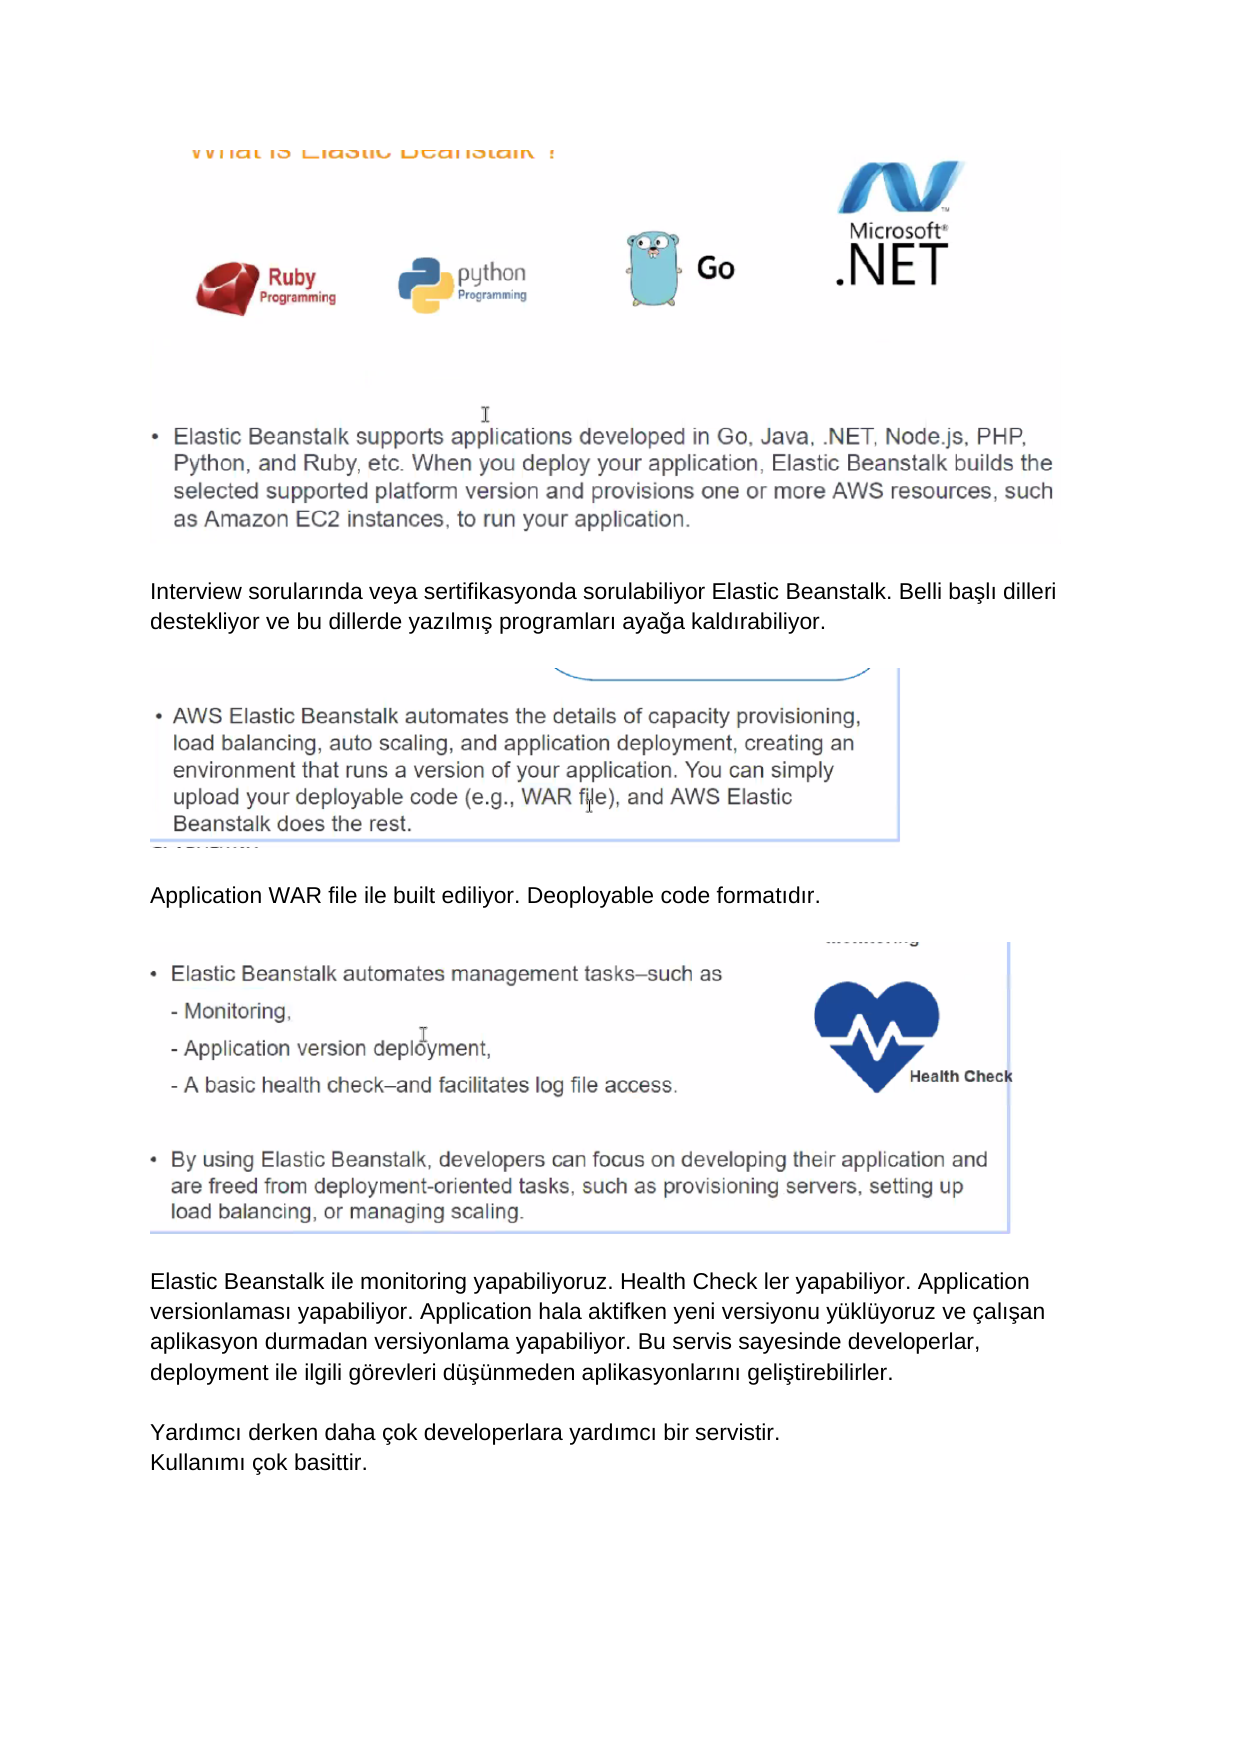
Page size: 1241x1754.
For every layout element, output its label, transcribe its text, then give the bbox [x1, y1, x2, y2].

text Elastic Beanstalk ile monitoring yapabiliyoruz. Health Check ler yapabiliyor. Application versionlaması yapabiliyor. Application hala aktifken yeni versiyonu yüklüyoruz ve çalışan aplikasyon durmadan versiyonlama yapabiliyor. Bu servis sayesinde developerlar, deployment ile ilgili görevleri düşünmeden aplikasyonlarını geliştirebilirler. [150, 1268, 1090, 1385]
text Interview sorularında veya sertifikasyonda sorulabiliyor Elastic Beanstalk. Belli başlı dilleri destekliyor ve bu dillerde yazılmış programları ayağa kaldırabiliyor. [150, 578, 1090, 634]
picture [150, 150, 1061, 544]
picture [150, 942, 1013, 1234]
text Yardımcı derken daha çok developerlara yardımcı bir servistir. [150, 1419, 1090, 1445]
picture [150, 668, 901, 848]
text Kullanımı çok basittir. [150, 1449, 1090, 1475]
text Application WAR file ile built ediliyor. Deoployable code formatıdır. [150, 882, 1090, 908]
